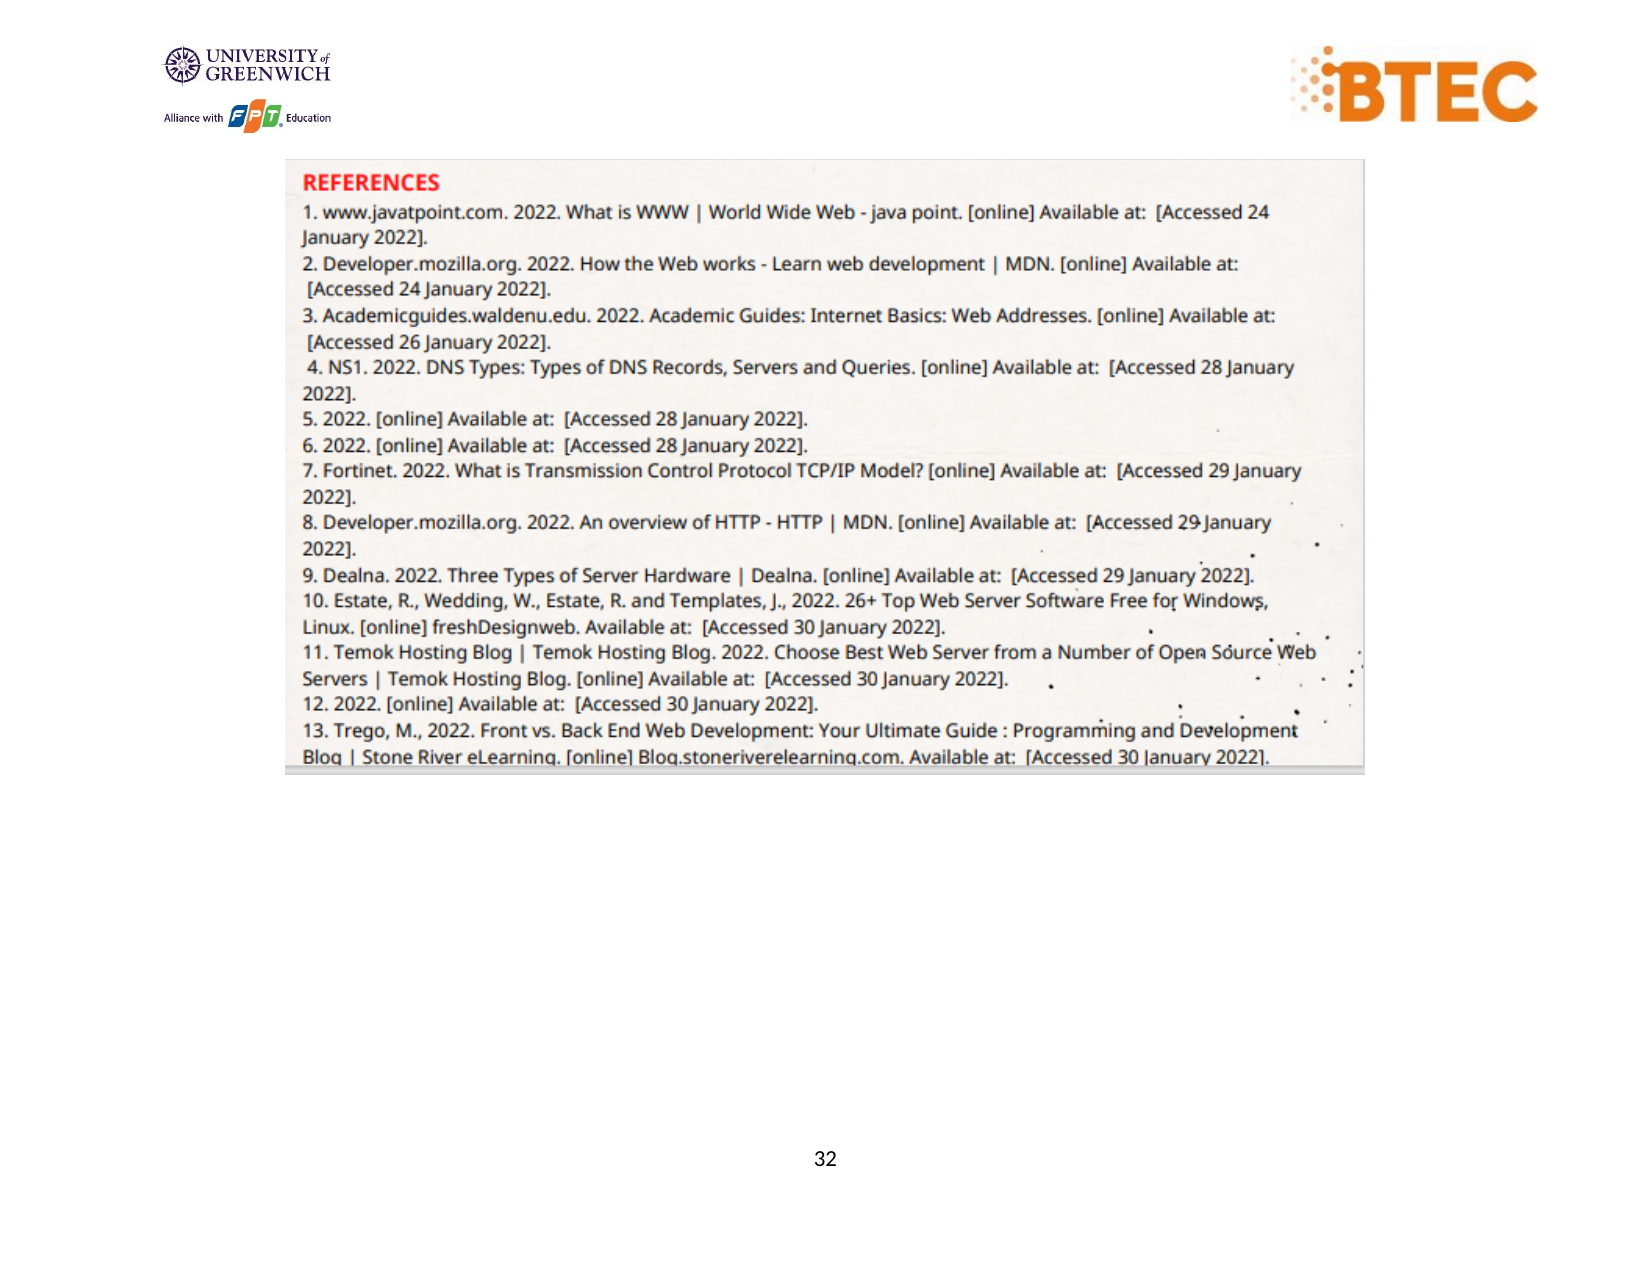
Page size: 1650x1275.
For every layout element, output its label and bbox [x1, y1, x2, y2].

picture [285, 159, 1365, 775]
picture [1290, 46, 1538, 122]
picture [150, 32, 343, 144]
